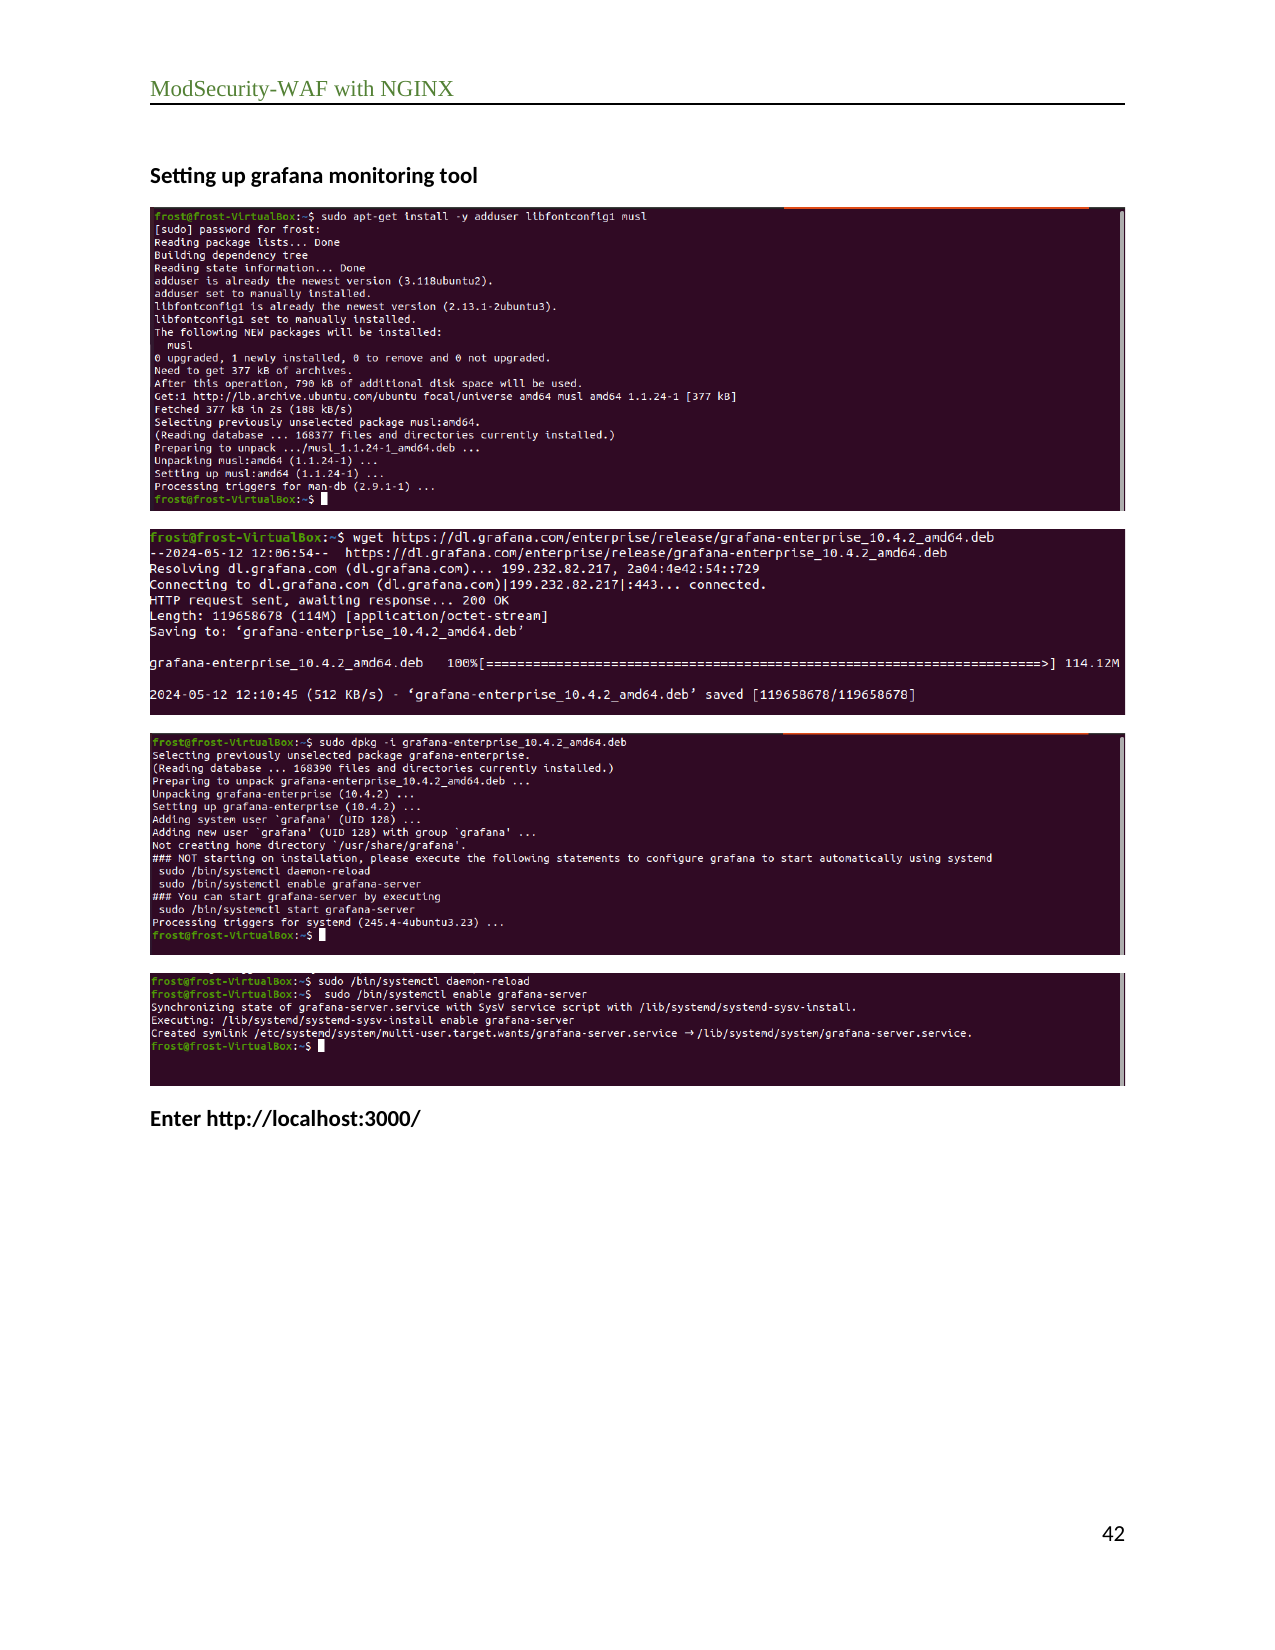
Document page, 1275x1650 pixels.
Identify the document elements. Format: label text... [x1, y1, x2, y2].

text Enter http://localhost:3000/ [150, 1104, 1125, 1133]
text Setting up grafana monitoring tool [150, 161, 1125, 189]
picture [150, 529, 1125, 715]
picture [150, 733, 1125, 955]
picture [150, 973, 1125, 1086]
picture [150, 207, 1125, 511]
